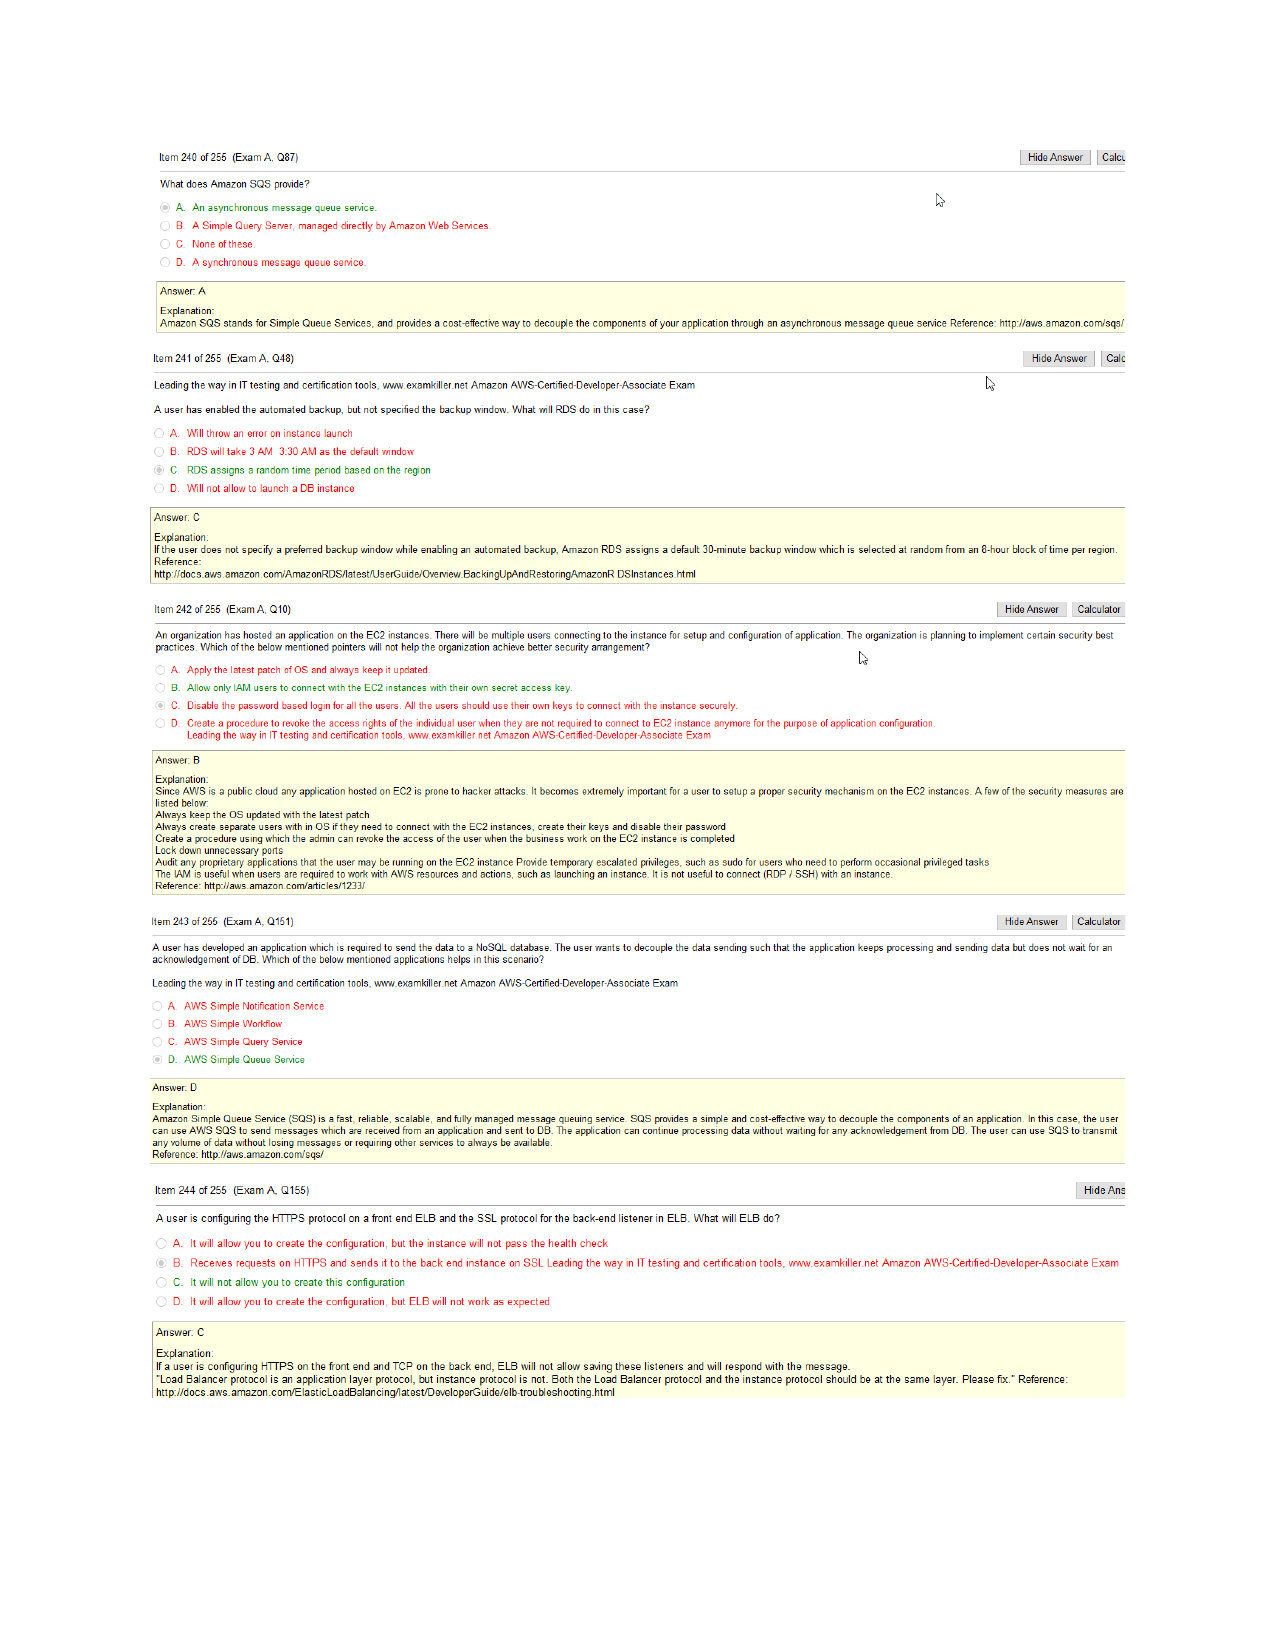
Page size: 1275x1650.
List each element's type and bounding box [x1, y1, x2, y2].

picture [150, 351, 1125, 584]
picture [150, 150, 1125, 333]
picture [150, 602, 1125, 897]
picture [150, 1182, 1125, 1398]
picture [150, 915, 1125, 1164]
